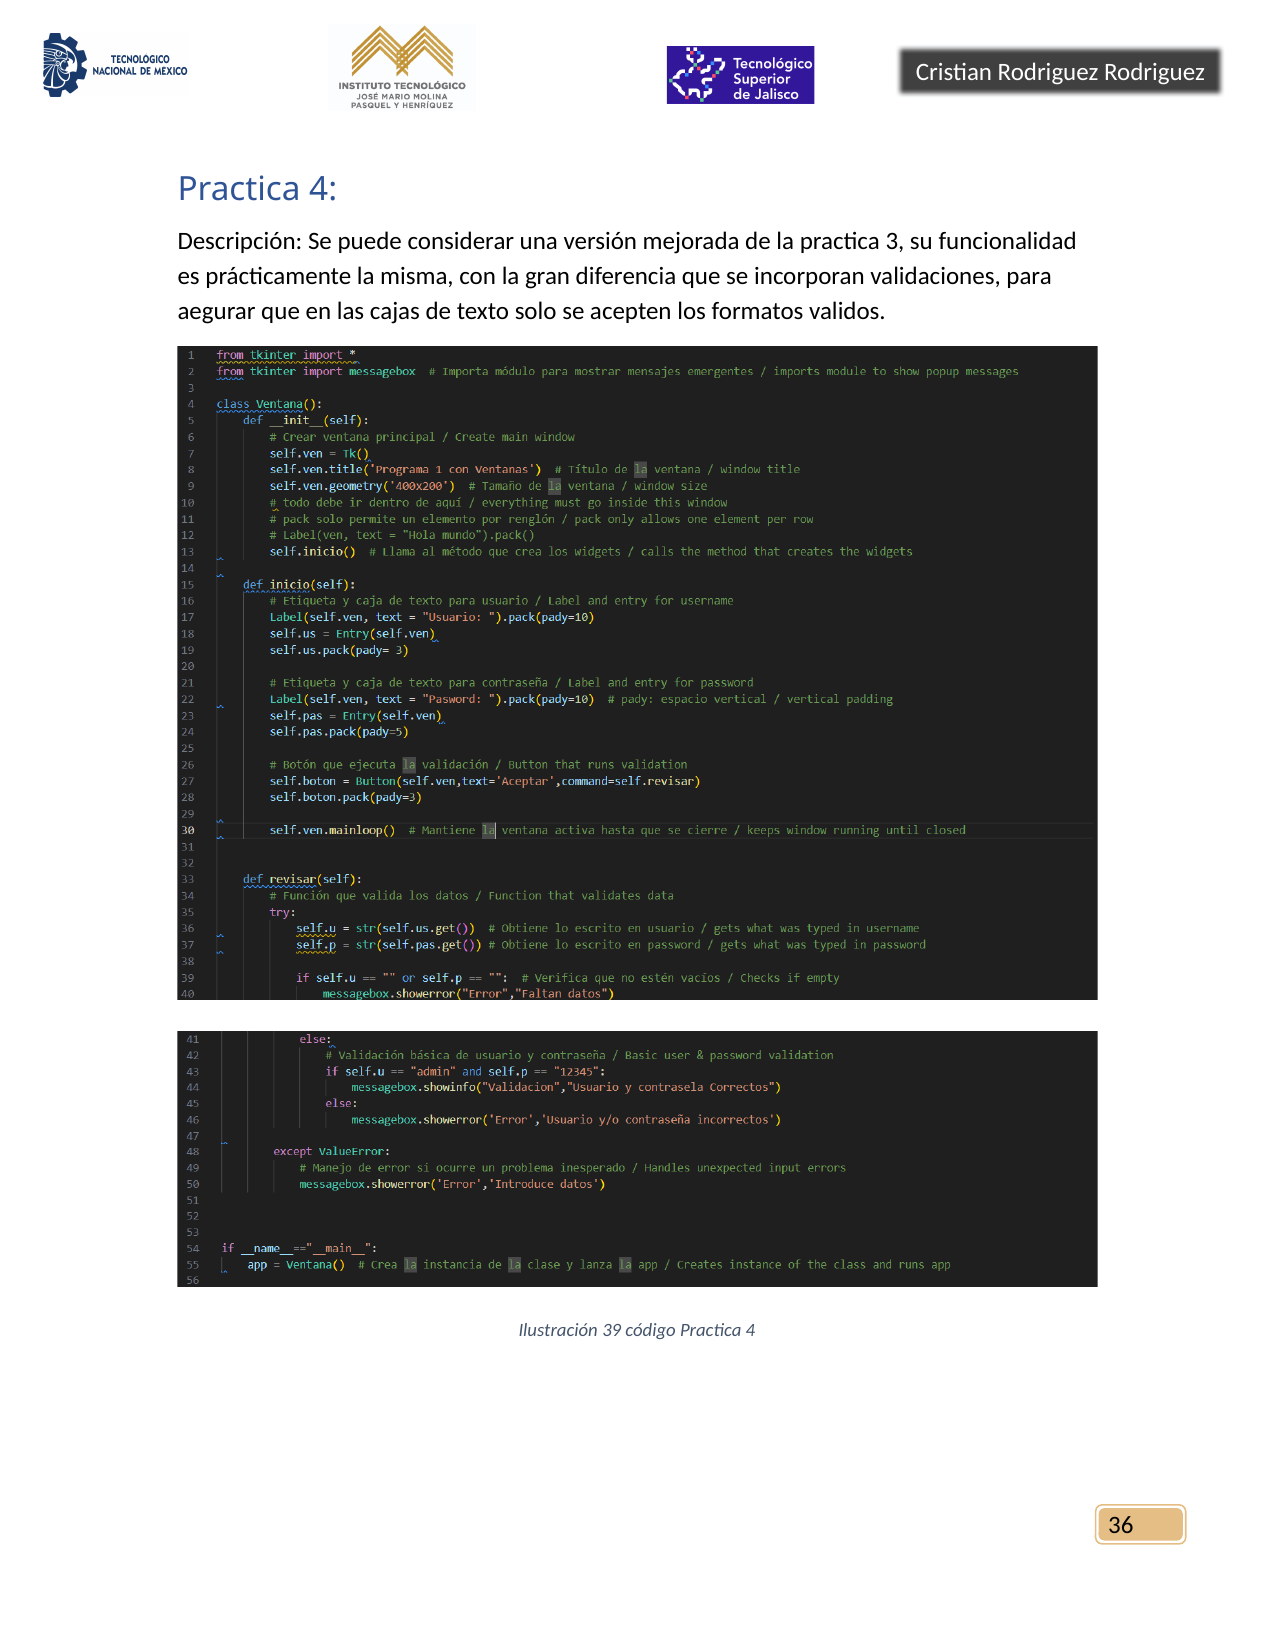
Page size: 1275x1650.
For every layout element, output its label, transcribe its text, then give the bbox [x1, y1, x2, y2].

picture [177, 1031, 1098, 1287]
text Descripción: Se puede considerar una versión mejorada de la practica 3, su funcionalidad es prácticamente la misma, con la gran diferencia que se incorporan validaciones, para aegurar que en las cajas de texto solo se acepten los formatos validos. [177, 225, 1098, 325]
subtitle Practica 4: [177, 164, 1098, 210]
picture [328, 24, 476, 111]
picture [666, 46, 815, 104]
picture [177, 346, 1098, 1000]
picture [42, 33, 190, 97]
